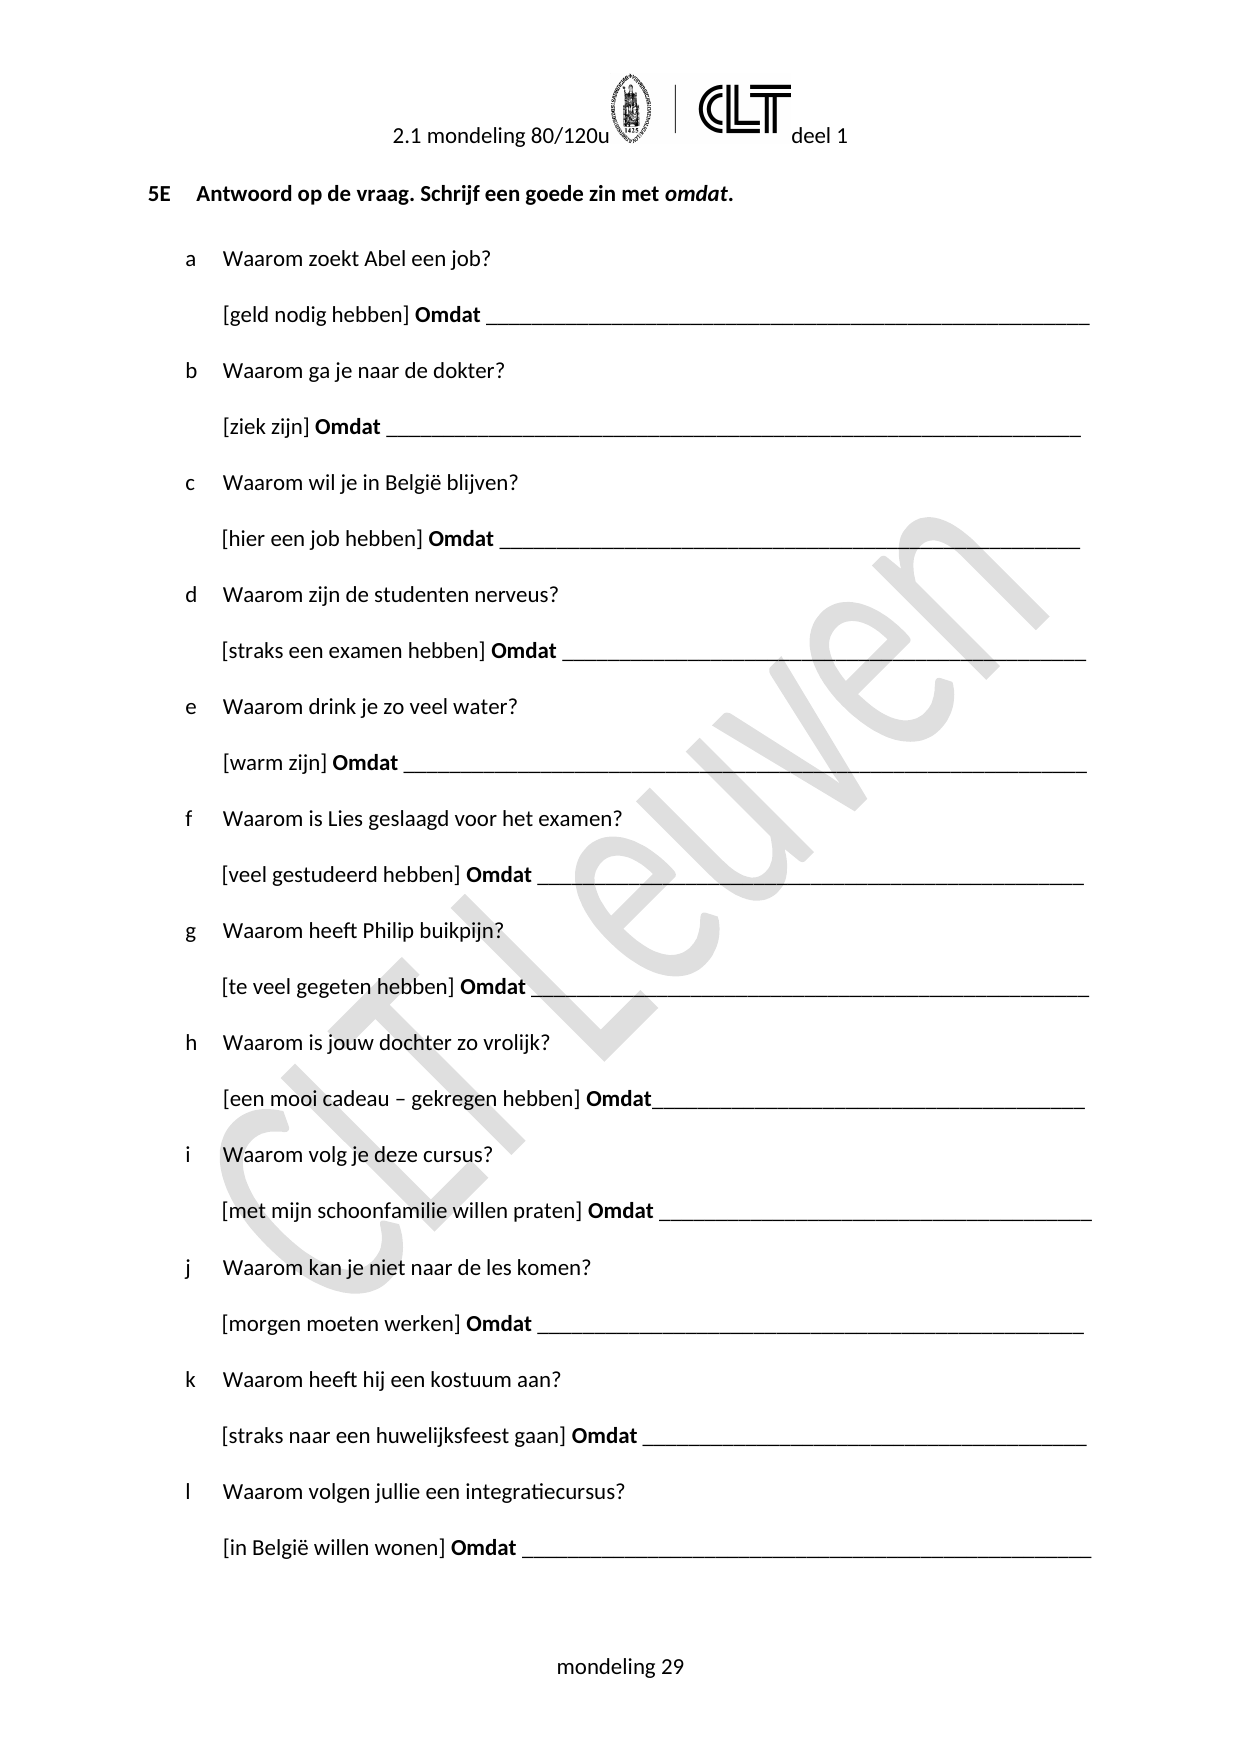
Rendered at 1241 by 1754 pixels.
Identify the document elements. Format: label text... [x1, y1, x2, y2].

text [straks naar een huwelijksfeest gaan] Omdat _______________________________________ [221, 1421, 1093, 1449]
list Waarom ga je naar de dokter? [ziek zijn] Omdat _____________________________________________________________ [185, 356, 1093, 440]
text [met mijn schoonfamilie willen praten] Omdat ______________________________________ [221, 1197, 1093, 1224]
text [straks een examen hebben] Omdat ______________________________________________ [221, 636, 1093, 664]
text 5E Antwoord op de vraag. Schrijf een goede zin met omdat. [148, 179, 1093, 207]
list Waarom kan je niet naar de les komen? [185, 1253, 1093, 1281]
list Waarom heeft hij een kostuum aan? [185, 1365, 1093, 1393]
list Waarom zijn de studenten nerveus? [185, 580, 1093, 608]
list Waarom is Lies geslaagd voor het examen? [185, 804, 1093, 832]
text [te veel gegeten hebben] Omdat _________________________________________________ [221, 972, 1093, 1000]
list Waarom volgen jullie een integratiecursus? [185, 1477, 1093, 1505]
text [morgen moeten werken] Omdat ________________________________________________ [221, 1309, 1093, 1337]
list Waarom volg je deze cursus? [185, 1141, 1093, 1168]
text [veel gestudeerd hebben] Omdat ________________________________________________ [221, 860, 1093, 888]
list [in België willen wonen] Omdat __________________________________________________ [223, 1533, 1093, 1561]
list [een mooi cadeau – gekregen hebben] Omdat______________________________________ [223, 1084, 1093, 1112]
list Waarom heeft Philip buikpijn? [185, 916, 1093, 944]
list [warm zijn] Omdat ____________________________________________________________ [223, 748, 1093, 776]
picture [610, 73, 791, 144]
text [hier een job hebben] Omdat ___________________________________________________ [221, 524, 1093, 552]
list Waarom is jouw dochter zo vrolijk? [185, 1028, 1093, 1056]
list Waarom wil je in België blijven? [185, 468, 1093, 496]
list Waarom zoekt Abel een job? [185, 244, 1093, 272]
list [geld nodig hebben] Omdat _____________________________________________________ [223, 300, 1093, 328]
list Waarom drink je zo veel water? [185, 692, 1093, 720]
